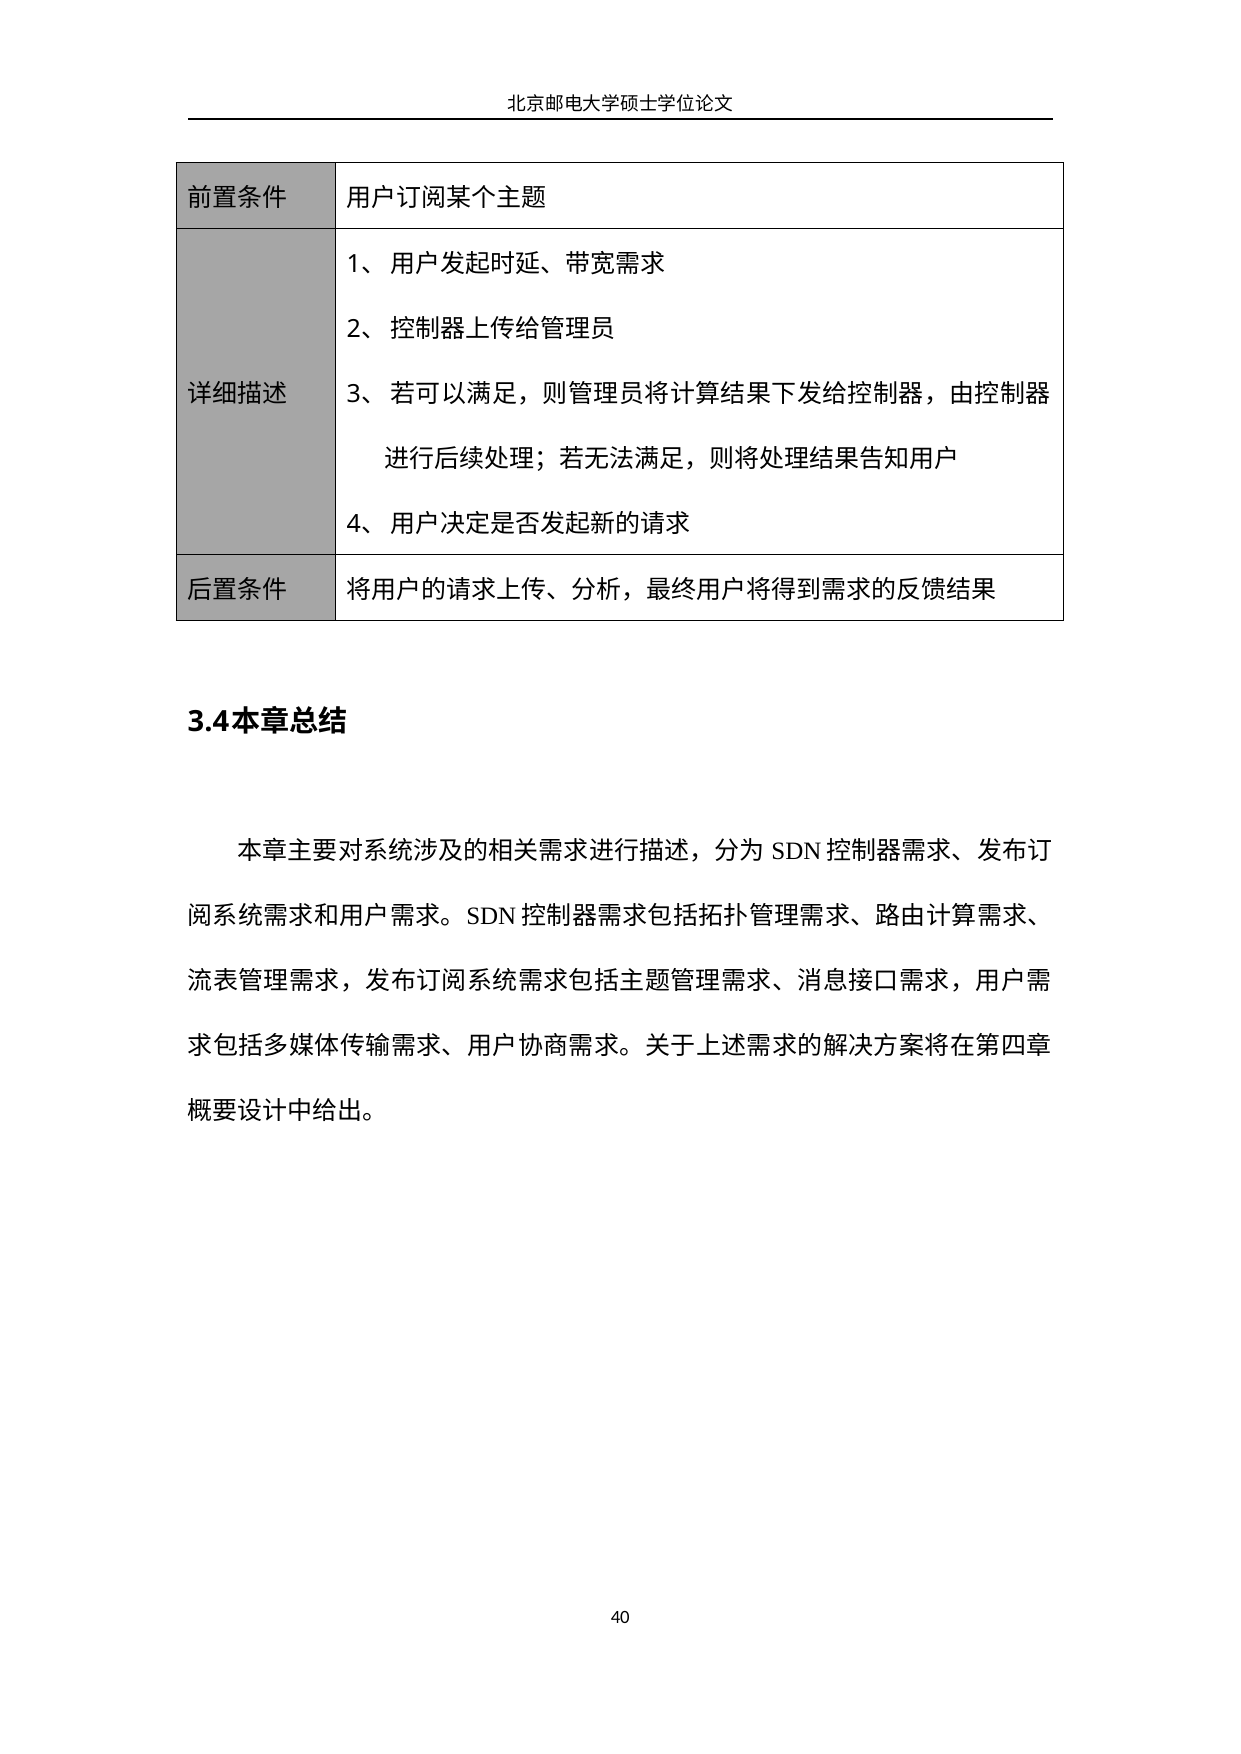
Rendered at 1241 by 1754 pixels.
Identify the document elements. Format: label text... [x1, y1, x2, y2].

list 本章总结 [187, 686, 1053, 751]
table_cell 详细描述 [177, 229, 335, 554]
text 本章主要对系统涉及的相关需求进行描述，分为SDN控制器需求、发布订阅系统需求和用户需求。SDN控制器需求包括拓扑管理需求、路由计算需求、流表管理需求，发布订阅系统需求包括主题管理需求、消息接口需求，用户需求包括多媒体传输需求、用户协商需求。关于上述需求的解决方案将在第四章概要设计中给出。 [187, 816, 1053, 1141]
table_cell 将用户的请求上传、分析，最终用户将得到需求的反馈结果 [336, 555, 1063, 620]
table_cell 用户发起时延、带宽需求 控制器上传给管理员 若可以满足，则管理员将计算结果下发给控制器，由控制器进行后续处理；若无法满足，则将处理结果告知用户 用户决定是否发起新的请求 [336, 229, 1063, 554]
table_cell 后置条件 [177, 555, 335, 620]
table_cell 前置条件 [177, 163, 335, 228]
table_cell 用户订阅某个主题 [336, 163, 1063, 228]
